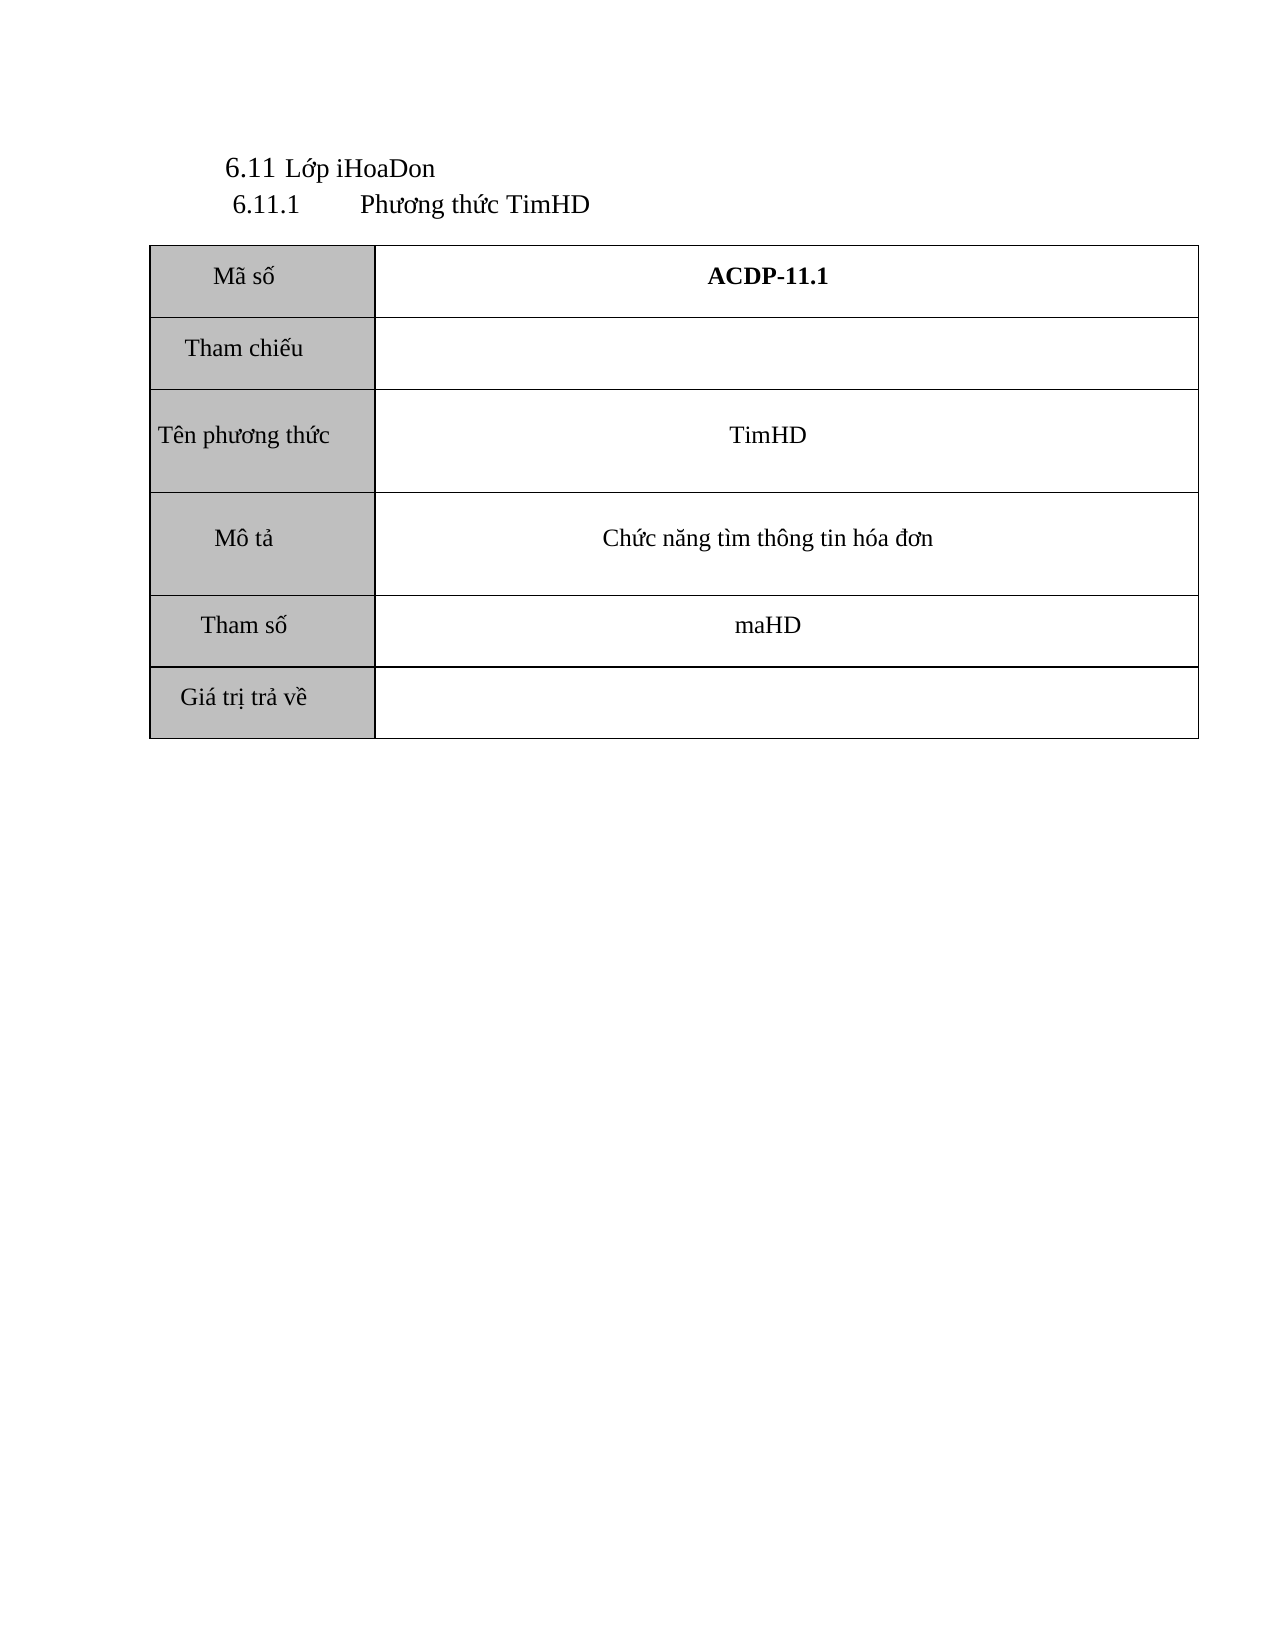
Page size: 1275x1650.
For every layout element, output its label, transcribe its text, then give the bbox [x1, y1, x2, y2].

table_cell Chức năng tìm thông tin hóa đơn [376, 493, 1198, 595]
table_cell Mô tả [151, 493, 374, 595]
table_header Mã số [151, 246, 374, 317]
table_cell Tên phương thức [151, 390, 374, 492]
list Phương thức TimHD [300, 188, 1125, 220]
table_cell Tham số [151, 596, 374, 666]
table_cell TimHD [376, 390, 1198, 492]
table_cell Tham chiếu [151, 318, 374, 389]
table_header ACDP-11.1 [376, 246, 1198, 317]
table_cell [376, 318, 1198, 389]
table_cell maHD [376, 596, 1198, 666]
list Lớp iHoaDon [225, 150, 1125, 183]
table_cell Giá trị trả về [151, 668, 374, 738]
table_cell [376, 668, 1198, 738]
